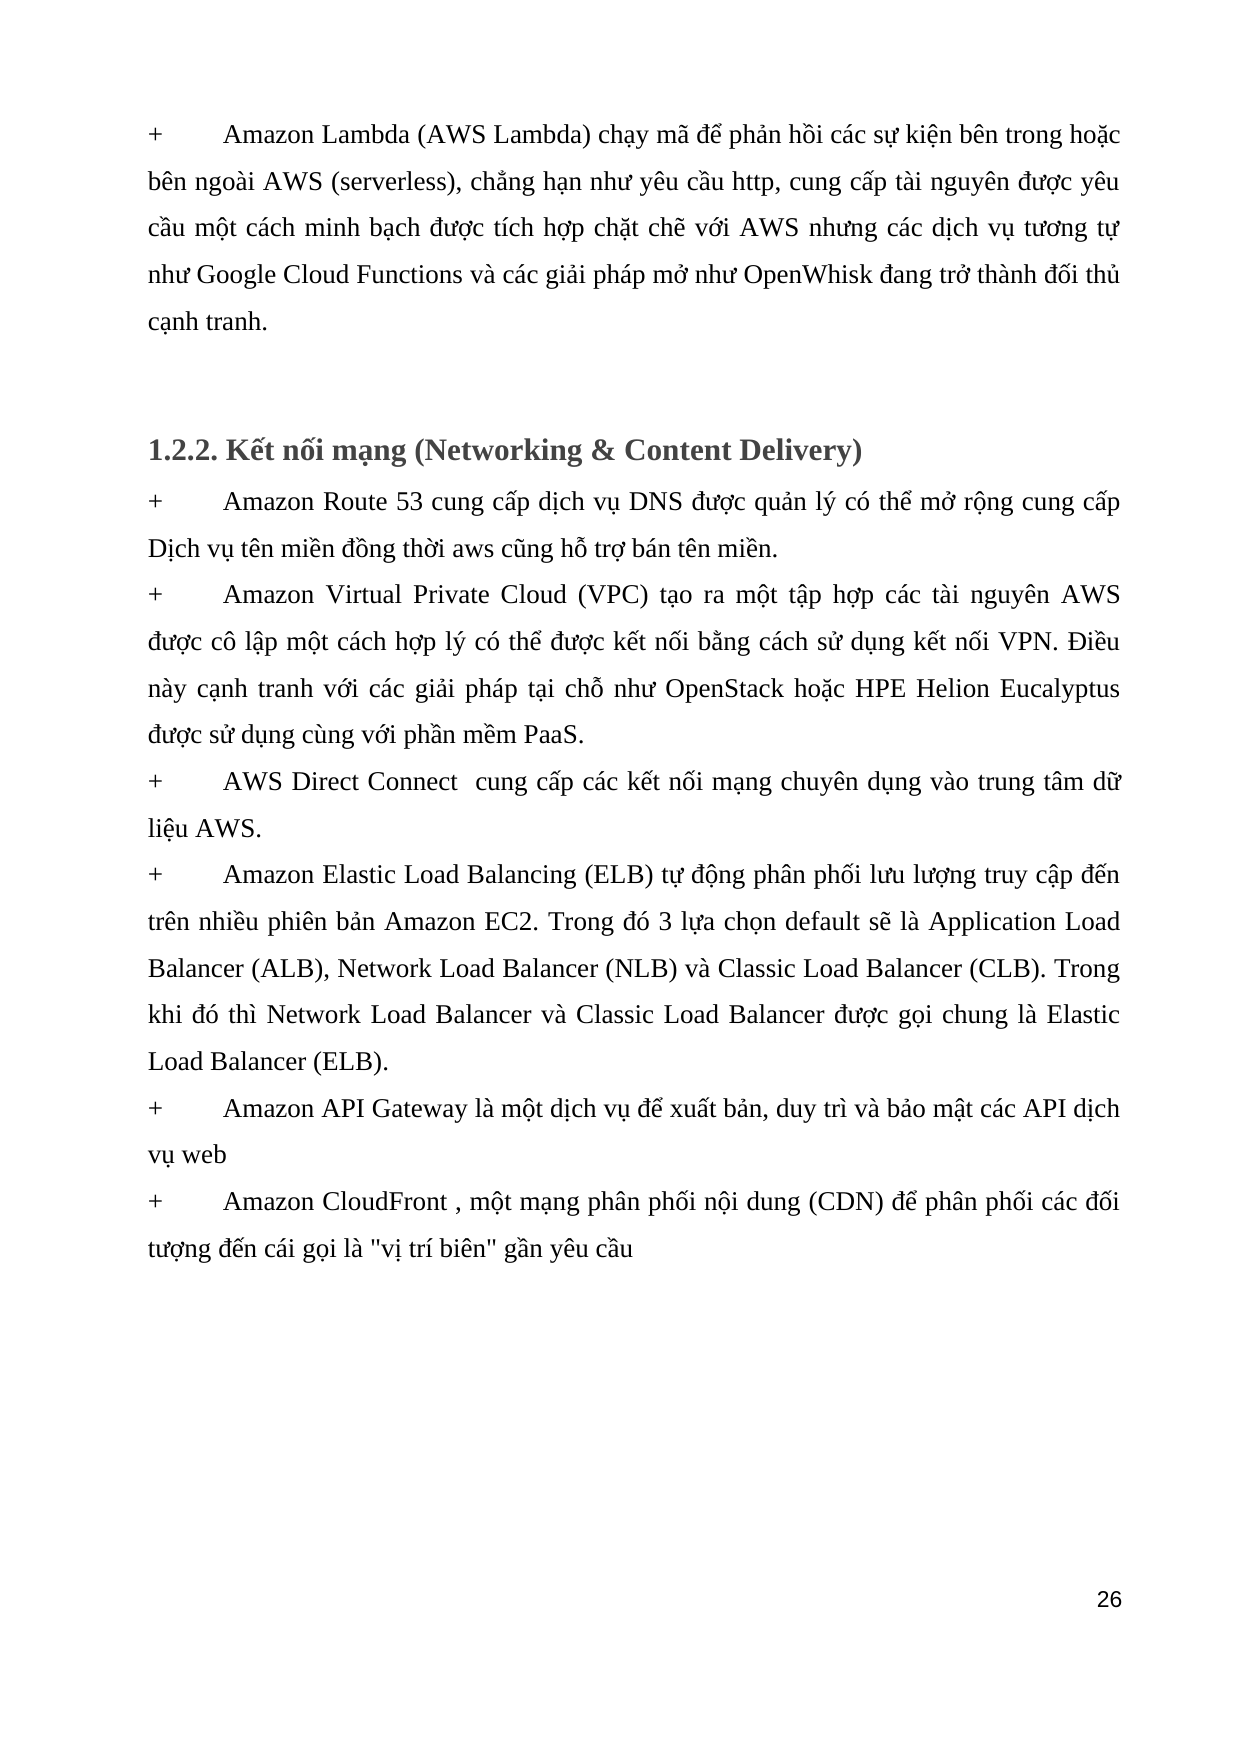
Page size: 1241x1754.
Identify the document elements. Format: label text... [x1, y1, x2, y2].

list Amazon Elastic Load Balancing (ELB) tự động phân phối lưu lượng truy cập đến trên nhiều phiên bản Amazon EC2. Trong đó 3 lựa chọn default sẽ là Application Load Balancer (ALB), Network Load Balancer (NLB) và Classic Load Balancer (CLB). Trong khi đó thì Network Load Balancer và Classic Load Balancer được gọi chung là Elastic Load Balancer (ELB). [148, 859, 1122, 1076]
list Amazon Lambda (AWS Lambda) chạy mã để phản hồi các sự kiện bên trong hoặc bên ngoài AWS (serverless), chẳng hạn như yêu cầu http, cung cấp tài nguyên được yêu cầu một cách minh bạch được tích hợp chặt chẽ với AWS nhưng các dịch vụ tương tự như Google Cloud Functions và các giải pháp mở như OpenWhisk đang trở thành đối thủ cạnh tranh. [148, 118, 1122, 336]
list Amazon Virtual Private Cloud (VPC) tạo ra một tập hợp các tài nguyên AWS được cô lập một cách hợp lý có thể được kết nối bằng cách sử dụng kết nối VPN. Điều này cạnh tranh với các giải pháp tại chỗ như OpenStack hoặc HPE Helion Eucalyptus được sử dụng cùng với phần mềm PaaS. [148, 579, 1122, 750]
subtitle 1.2.2. Kết nối mạng (Networking & Content Delivery) [148, 431, 1122, 467]
list AWS Direct Connect cung cấp các kết nối mạng chuyên dụng vào trung tâm dữ liệu AWS. [148, 765, 1122, 843]
list Amazon API Gateway là một dịch vụ để xuất bản, duy trì và bảo mật các API dịch vụ web [148, 1092, 1122, 1170]
list Amazon CloudFront , một mạng phân phối nội dung (CDN) để phân phối các đối tượng đến cái gọi là "vị trí biên" gần yêu cầu [148, 1185, 1122, 1263]
list Amazon Route 53 cung cấp dịch vụ DNS được quản lý có thể mở rộng cung cấp Dịch vụ tên miền đồng thời aws cũng hỗ trợ bán tên miền. [148, 485, 1122, 563]
